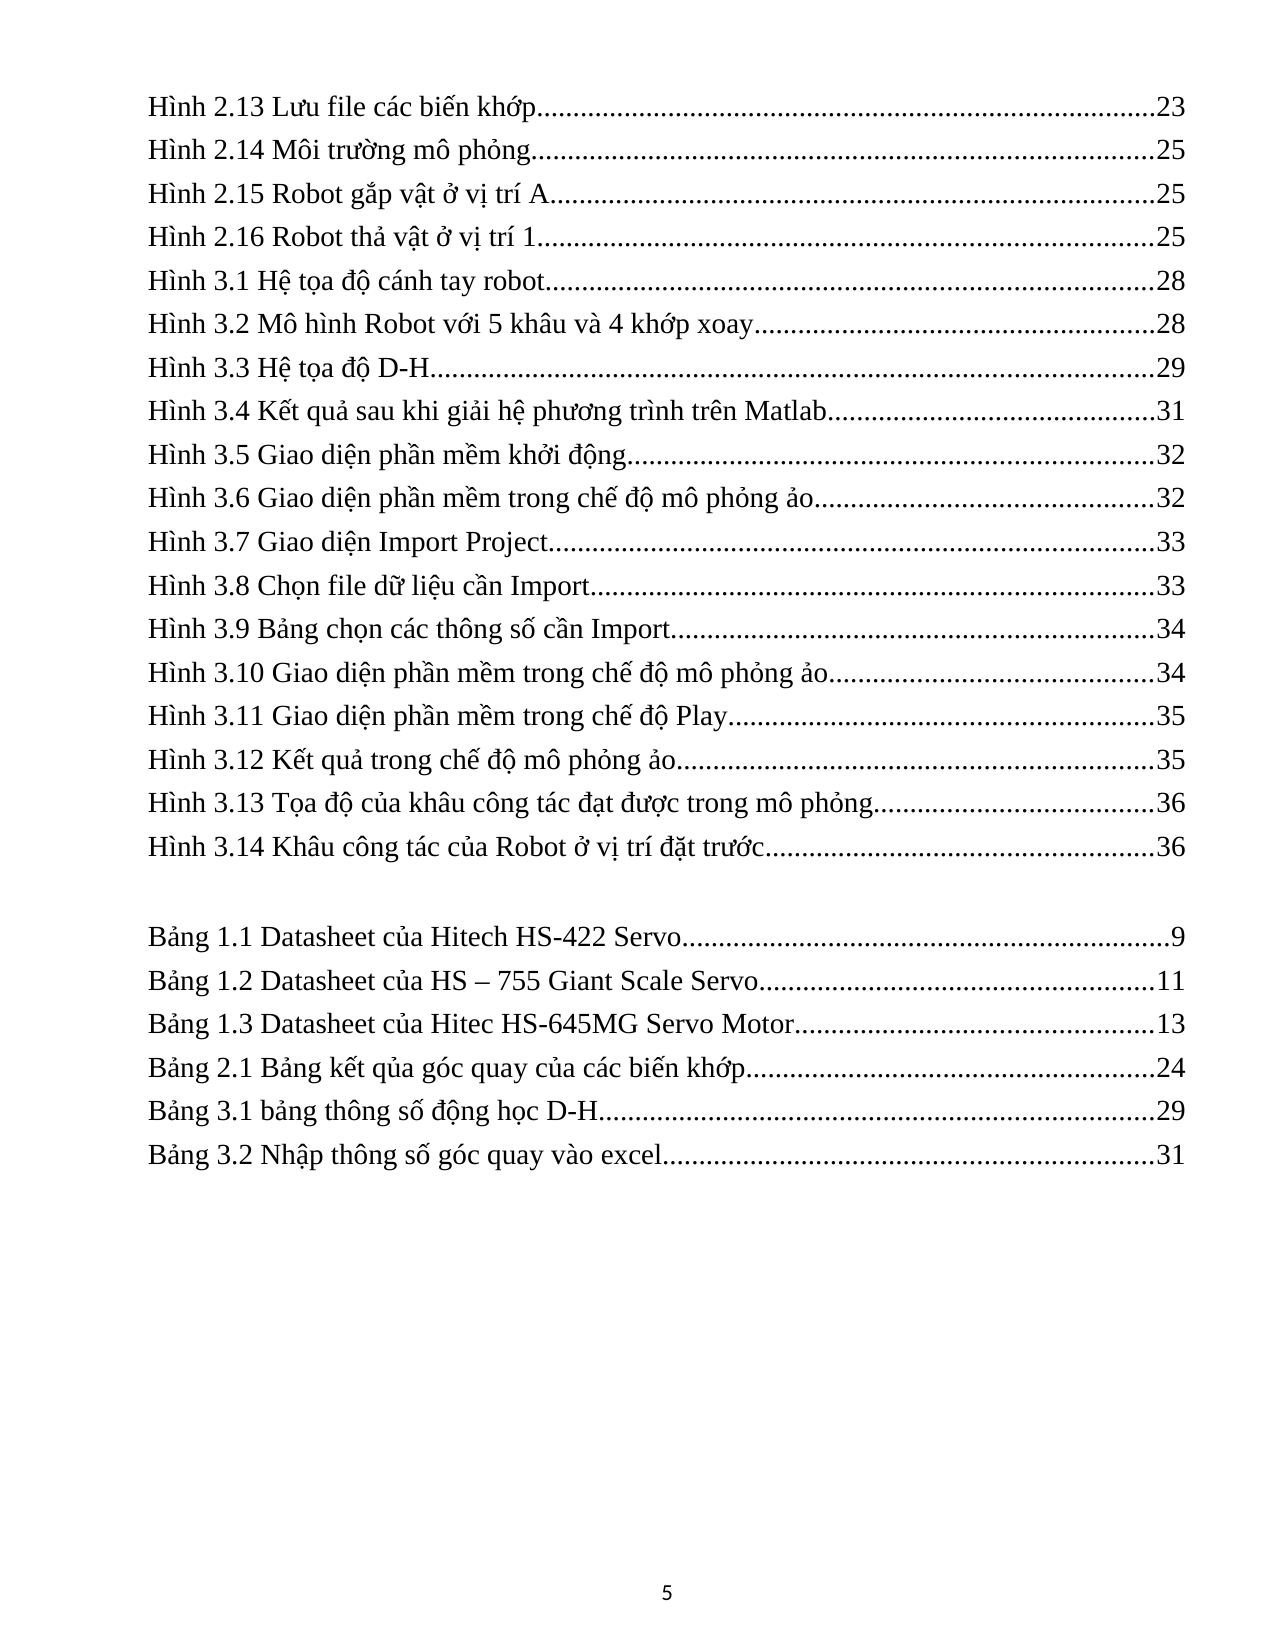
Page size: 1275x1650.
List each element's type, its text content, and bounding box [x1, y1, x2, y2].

text Hình 3.7 Giao diện Import Project 33 [148, 524, 1186, 558]
text Bảng 2.1 Bảng kết qủa góc quay của các biến khớp 24 [148, 1050, 1186, 1083]
text Hình 3.4 Kết quả sau khi giải hệ phương trình trên Matlab 31 [148, 393, 1186, 427]
text Hình 3.13 Tọa độ của khâu công tác đạt được trong mô phỏng 36 [148, 785, 1186, 819]
text Hình 3.9 Bảng chọn các thông số cần Import 34 [148, 611, 1186, 645]
text Hình 3.3 Hệ tọa độ D-H 29 [148, 350, 1186, 383]
text Bảng 1.2 Datasheet của HS – 755 Giant Scale Servo 11 [148, 963, 1186, 996]
text Hình 3.14 Khâu công tác của Robot ở vị trí đặt trước 36 [148, 829, 1186, 862]
text Hình 3.5 Giao diện phần mềm khởi động 32 [148, 437, 1186, 471]
text Bảng 1.1 Datasheet của Hitech HS-422 Servo 9 [148, 919, 1186, 953]
text Hình 3.1 Hệ tọa độ cánh tay robot 28 [148, 263, 1186, 296]
text Hình 3.6 Giao diện phần mềm trong chế độ mô phỏng ảo 32 [148, 481, 1186, 514]
text Hình 2.15 Robot gắp vật ở vị trí A 25 [148, 176, 1186, 209]
text Bảng 3.1 bảng thông số động học D-H 29 [148, 1093, 1186, 1127]
text Hình 2.16 Robot thả vật ở vị trí 1 25 [148, 219, 1186, 253]
text Hình 3.12 Kết quả trong chế độ mô phỏng ảo 35 [148, 742, 1186, 775]
text Hình 3.11 Giao diện phần mềm trong chế độ Play 35 [148, 698, 1186, 732]
text Hình 3.2 Mô hình Robot với 5 khâu và 4 khớp xoay 28 [148, 306, 1186, 340]
text Bảng 1.3 Datasheet của Hitec HS-645MG Servo Motor 13 [148, 1006, 1186, 1040]
text Hình 3.8 Chọn file dữ liệu cần Import 33 [148, 568, 1186, 601]
text Bảng 3.2 Nhập thông số góc quay vào excel 31 [148, 1137, 1186, 1171]
text Hình 2.13 Lưu file các biến khớp 23 [148, 89, 1186, 122]
text Hình 2.14 Môi trường mô phỏng 25 [148, 132, 1186, 166]
text Hình 3.10 Giao diện phần mềm trong chế độ mô phỏng ảo 34 [148, 655, 1186, 688]
